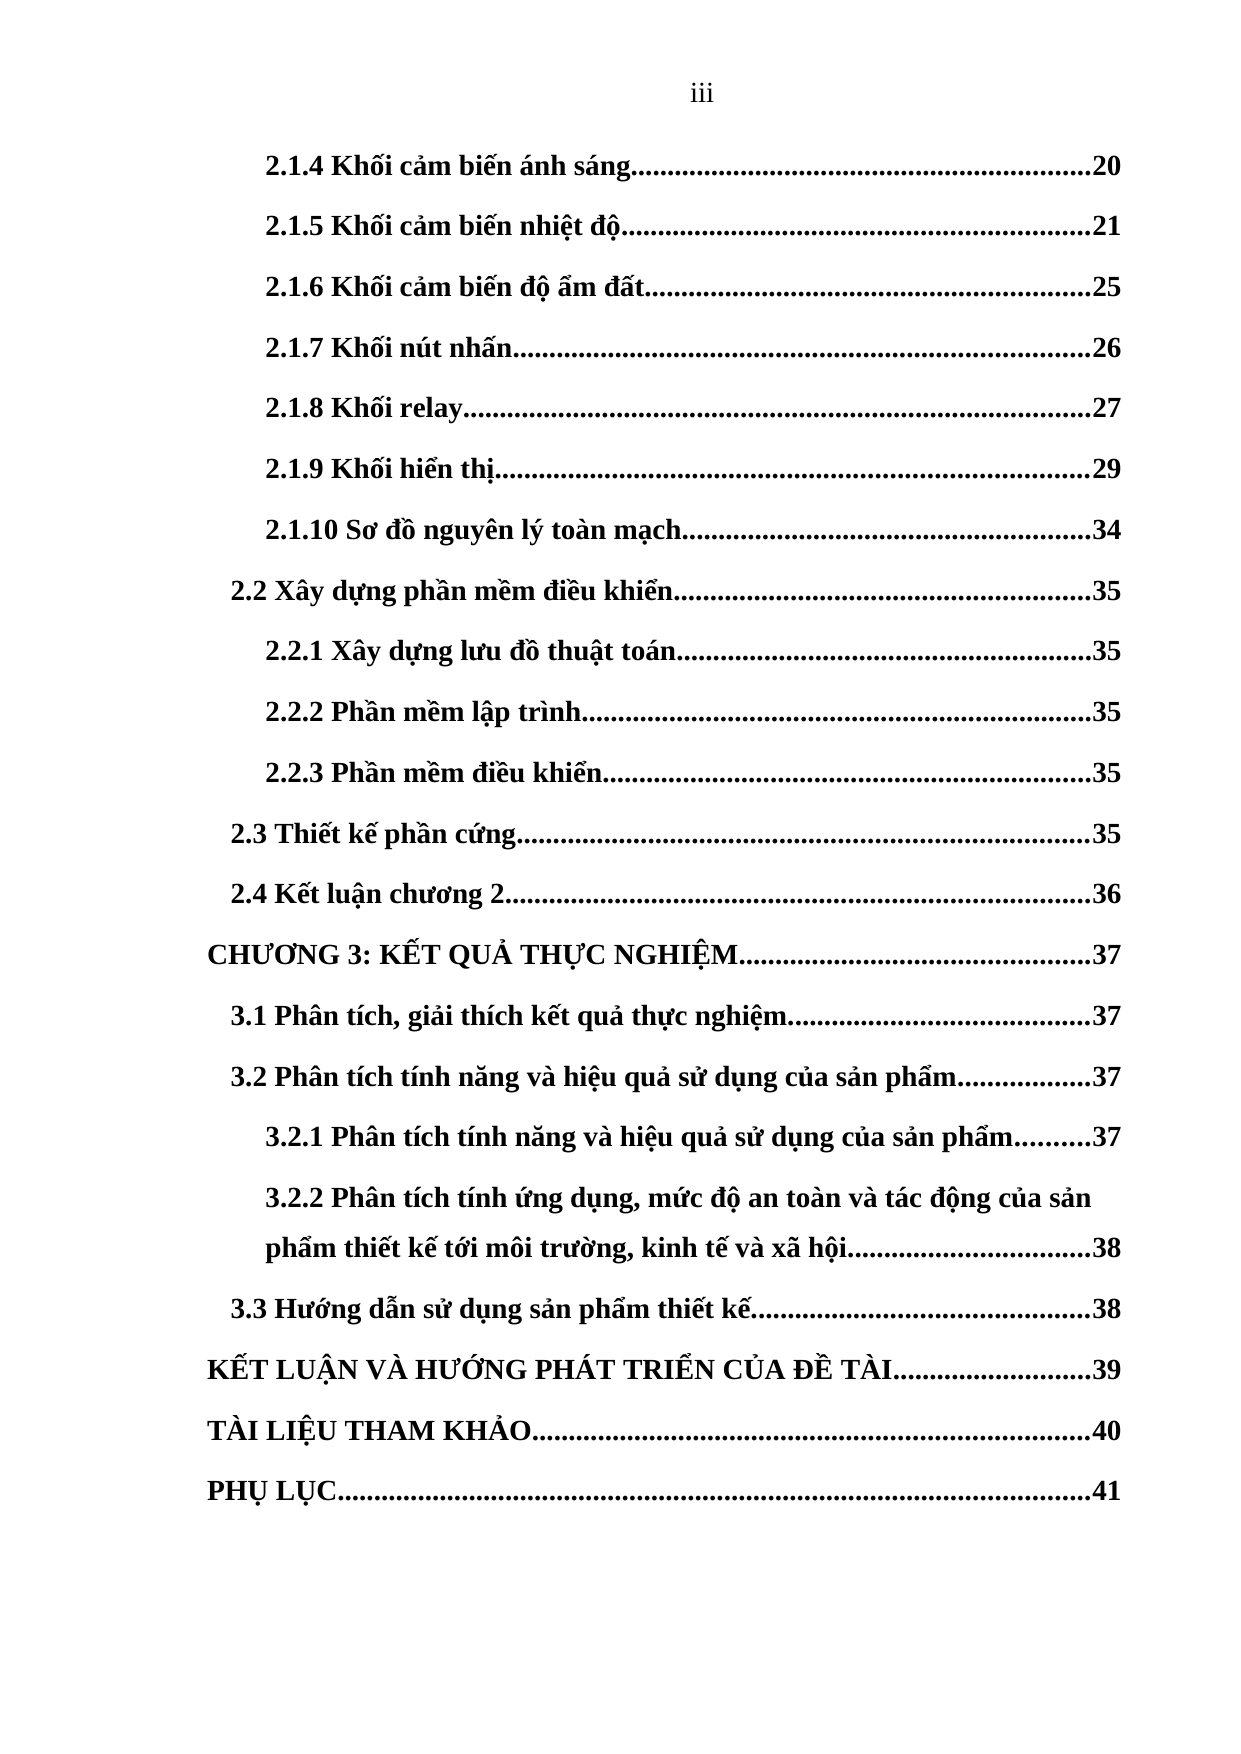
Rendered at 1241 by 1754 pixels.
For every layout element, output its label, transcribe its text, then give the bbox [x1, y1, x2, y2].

text KẾT LUẬN VÀ HƯỚNG PHÁT TRIỂN CỦA ĐỀ TÀI 39 [207, 1352, 1122, 1385]
text CHƯƠNG 3: KẾT QUẢ THỰC NGHIỆM 37 [207, 937, 1122, 971]
text TÀI LIỆU THAM KHẢO 40 [207, 1413, 1122, 1446]
text 2.1.6 Khối cảm biến độ ẩm đất 25 [265, 269, 1122, 303]
text 2.4 Kết luận chương 2 36 [230, 876, 1122, 910]
text 2.2.3 Phần mềm điều khiển 35 [265, 755, 1122, 788]
text 2.1.8 Khối relay 27 [265, 391, 1122, 424]
text 3.2.1 Phân tích tính năng và hiệu quả sử dụng của sản phẩm 37 [265, 1119, 1122, 1153]
text 2.2 Xây dựng phần mềm điều khiển 35 [230, 573, 1122, 606]
text 2.1.9 Khối hiển thị 29 [265, 451, 1122, 485]
text 2.1.4 Khối cảm biến ánh sáng 20 [265, 148, 1122, 181]
text 2.2.1 Xây dựng lưu đồ thuật toán 35 [265, 633, 1122, 667]
text 2.3 Thiết kế phần cứng 35 [230, 816, 1122, 849]
text 3.2 Phân tích tính năng và hiệu quả sử dụng của sản phẩm 37 [230, 1059, 1122, 1092]
text 2.1.5 Khối cảm biến nhiệt độ 21 [265, 208, 1122, 242]
text 2.2.2 Phần mềm lập trình 35 [265, 694, 1122, 728]
text 3.2.2 Phân tích tính ứng dụng, mức độ an toàn và tác động của sản phẩm thiết kế tới môi trường, kinh tế và xã hội. 38 [265, 1180, 1122, 1264]
text 2.1.7 Khối nút nhấn 26 [265, 330, 1122, 363]
text 3.1 Phân tích, giải thích kết quả thực nghiệm. 37 [230, 998, 1122, 1031]
text PHỤ LỤC 41 [207, 1473, 1122, 1507]
text 3.3 Hướng dẫn sử dụng sản phẩm thiết kế. 38 [230, 1291, 1122, 1325]
text 2.1.10 Sơ đồ nguyên lý toàn mạch 34 [265, 512, 1122, 546]
